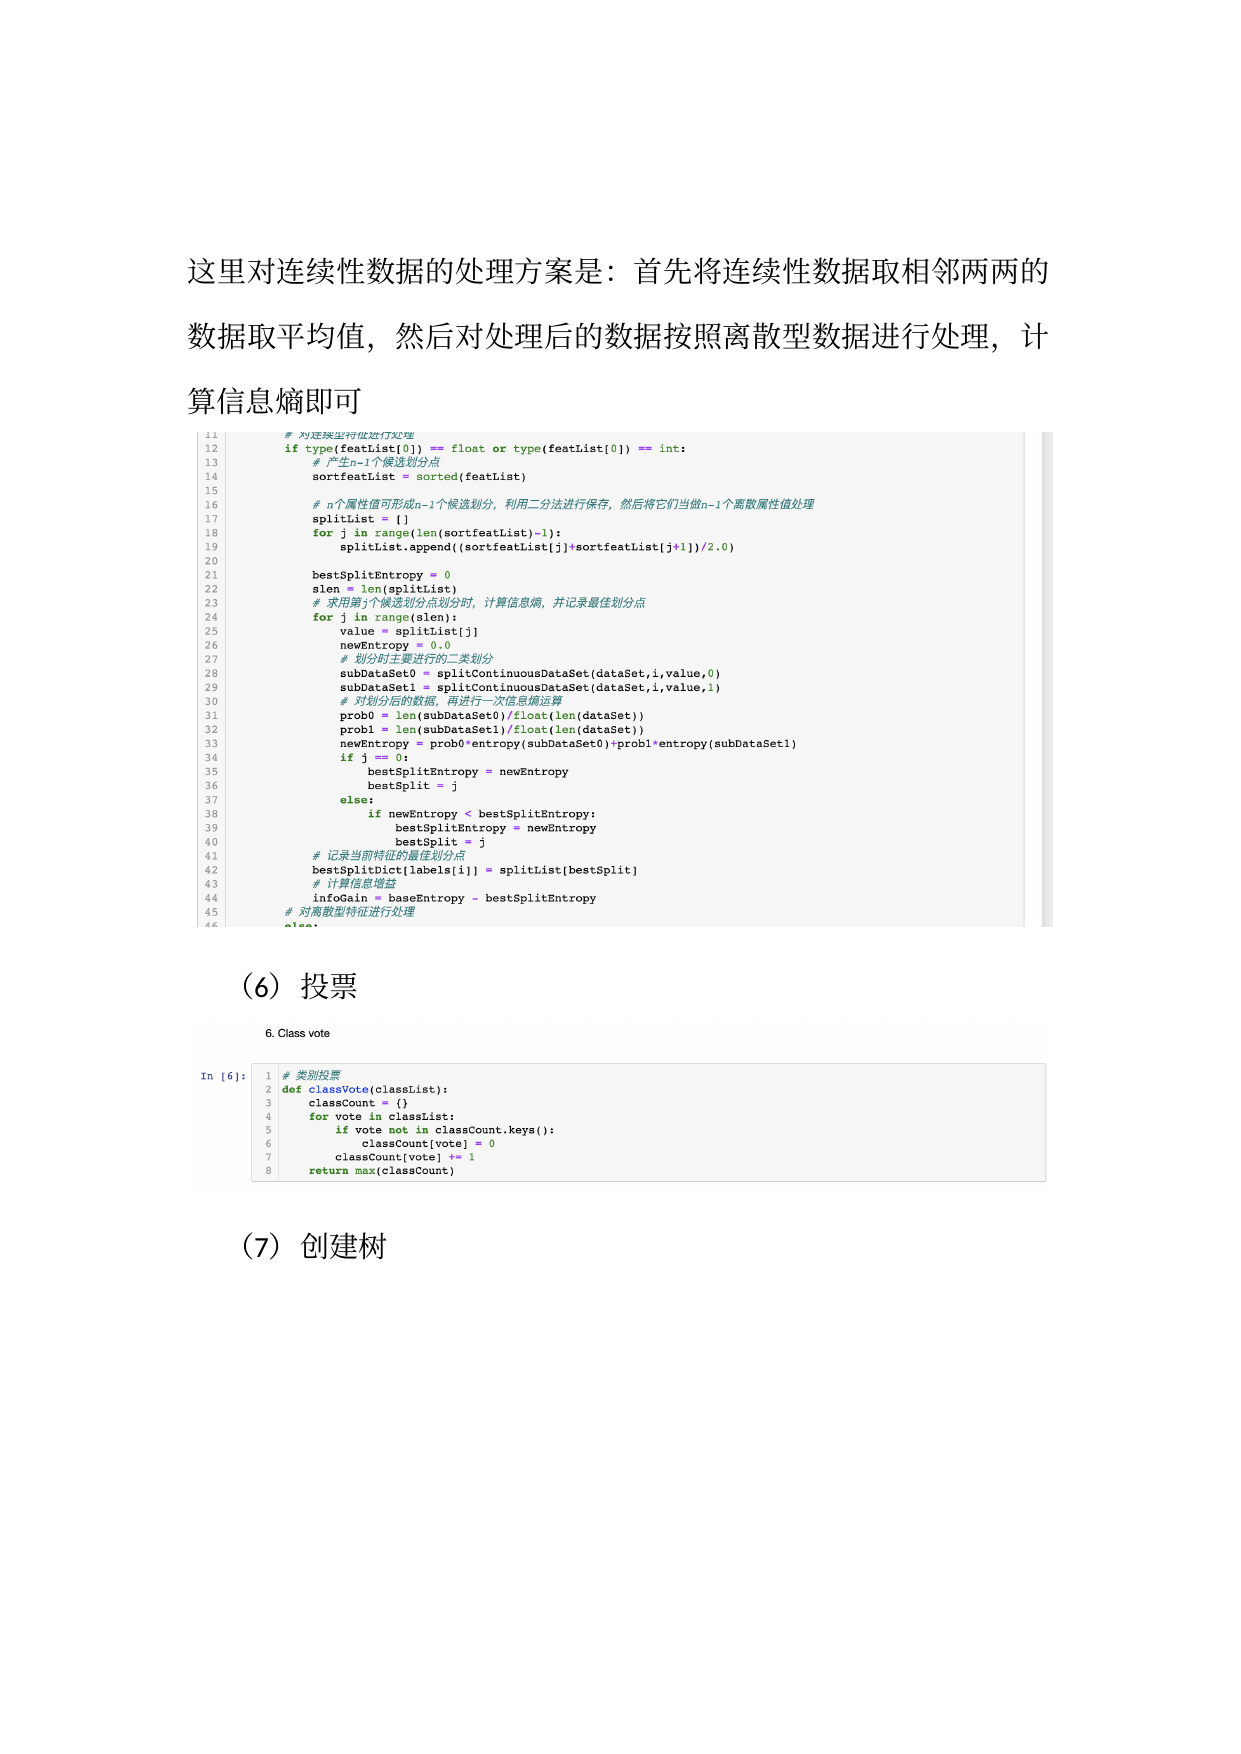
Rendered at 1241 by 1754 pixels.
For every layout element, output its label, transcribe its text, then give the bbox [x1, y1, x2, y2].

picture [187, 1017, 1054, 1192]
list 投票 [225, 953, 1053, 1017]
picture [187, 432, 1054, 927]
text 这里对连续性数据的处理方案是：首先将连续性数据取相邻两两的数据取平均值，然后对处理后的数据按照离散型数据进行处理，计算信息熵即可 [187, 238, 1053, 432]
list 创建树 [225, 1213, 1053, 1278]
